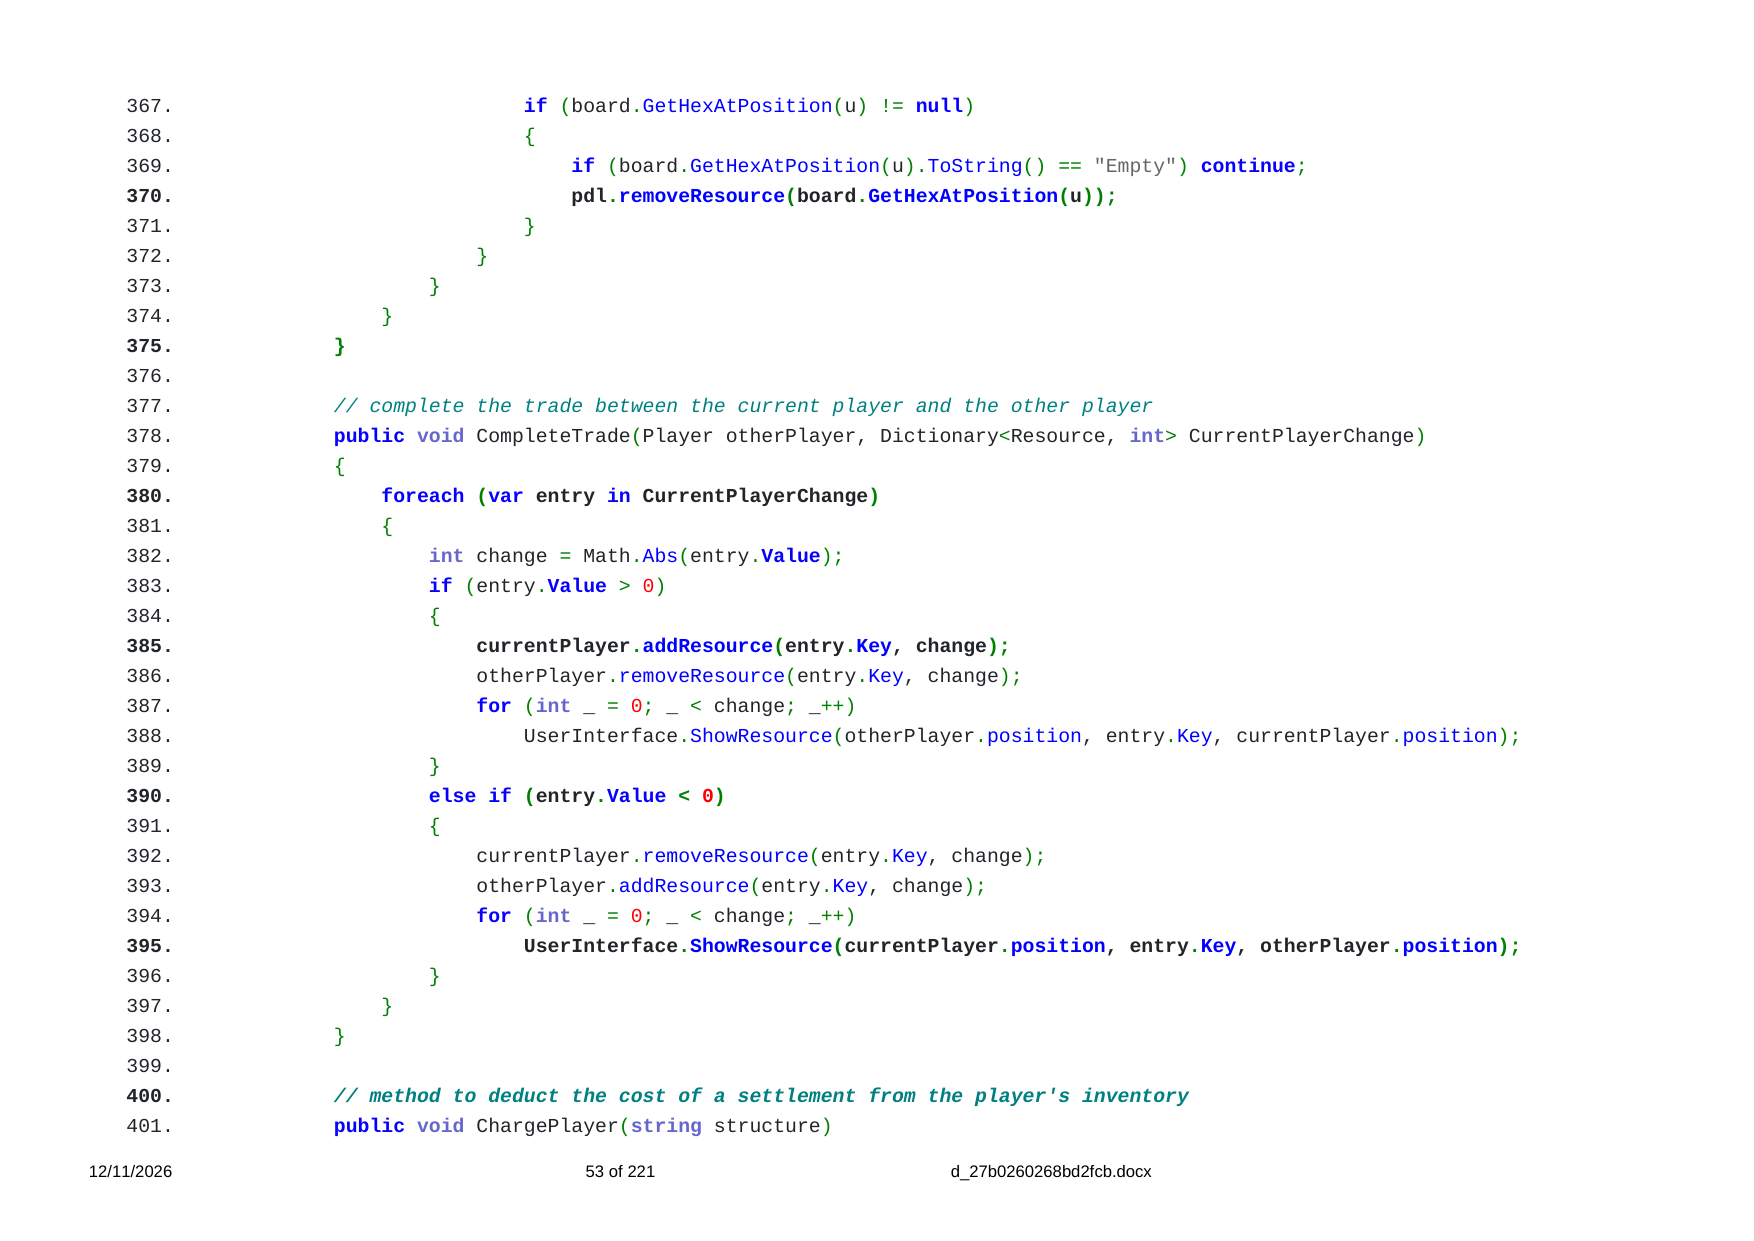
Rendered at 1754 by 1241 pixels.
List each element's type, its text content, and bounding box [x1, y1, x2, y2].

list foreach (var entry in CurrentPlayerChange) [126, 479, 1665, 509]
list if (entry.Value > 0) [126, 569, 1665, 599]
list // method to deduct the cost of a settlement from the player's inventory [126, 1079, 1665, 1109]
list UserInterface.ShowResource(otherPlayer.position, entry.Key, currentPlayer.position); [126, 719, 1665, 749]
list int change = Math.Abs(entry.Value); [126, 539, 1665, 569]
list otherPlayer.addResource(entry.Key, change); [126, 869, 1665, 899]
list if (board.GetHexAtPosition(u) != null) [126, 89, 1665, 119]
list public void CompleteTrade(Player otherPlayer, Dictionary<Resource, int> CurrentPlayerChange) [126, 419, 1665, 449]
list } [126, 959, 1665, 989]
list } [126, 749, 1665, 779]
list else if (entry.Value < 0) [126, 779, 1665, 809]
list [126, 179, 1665, 209]
list UserInterface.ShowResource(currentPlayer.position, entry.Key, otherPlayer.position); [126, 929, 1665, 959]
list currentPlayer.removeResource(entry.Key, change); [126, 839, 1665, 869]
list } [126, 269, 1665, 299]
list { [126, 119, 1665, 149]
list } [126, 989, 1665, 1019]
list { [126, 809, 1665, 839]
list } [126, 1019, 1665, 1049]
list for (int _ = 0; _ < change; _++) [126, 689, 1665, 719]
list } [126, 299, 1665, 329]
list currentPlayer.addResource(entry.Key, change); [126, 629, 1665, 659]
list { [126, 449, 1665, 479]
list // complete the trade between the current player and the other player [126, 389, 1665, 419]
list for (int _ = 0; _ < change; _++) [126, 899, 1665, 929]
list } [126, 239, 1665, 269]
list { [126, 599, 1665, 629]
list { [126, 509, 1665, 539]
list public void ChargePlayer(string structure) [126, 1109, 1665, 1139]
list if (board.GetHexAtPosition(u).ToString() == "Empty") continue; [126, 149, 1665, 179]
list } [126, 209, 1665, 239]
list otherPlayer.removeResource(entry.Key, change); [126, 659, 1665, 689]
list } [126, 329, 1665, 359]
